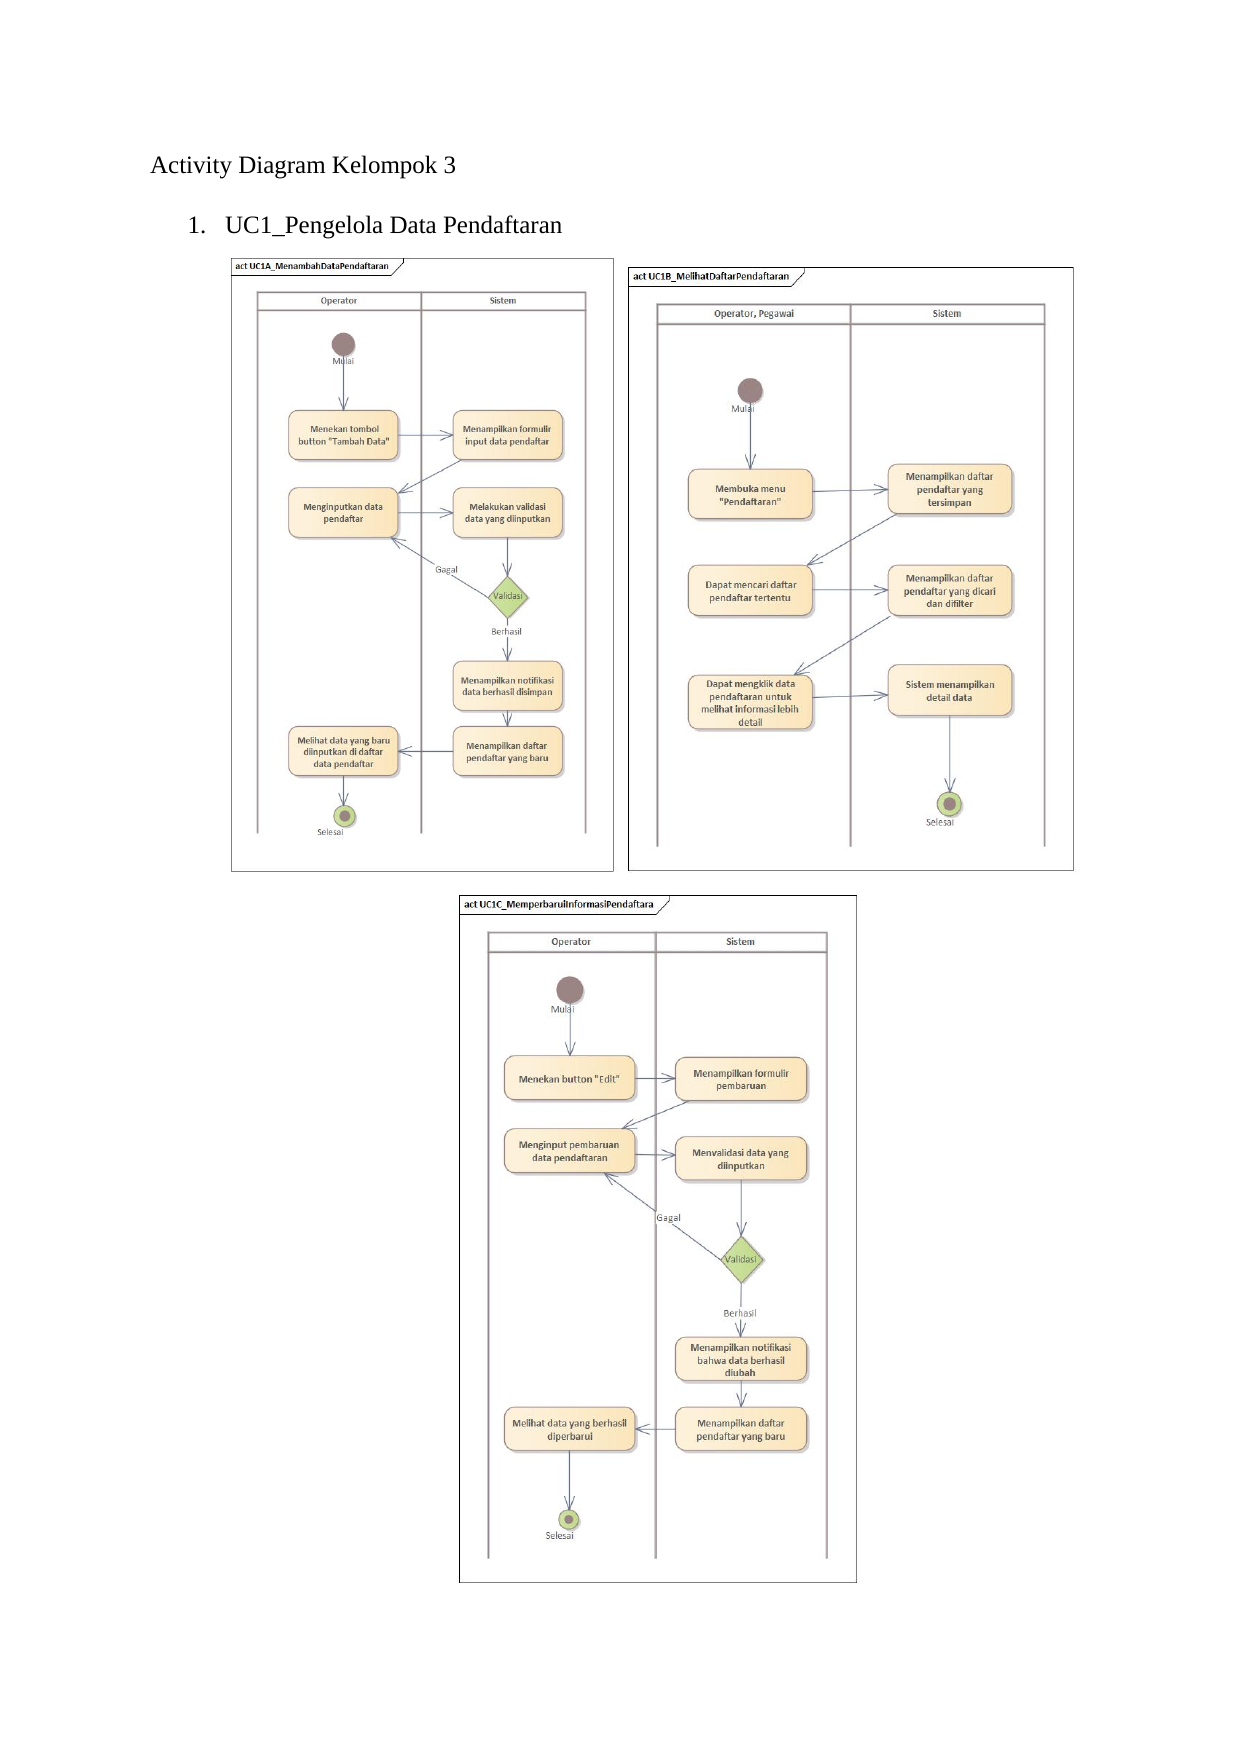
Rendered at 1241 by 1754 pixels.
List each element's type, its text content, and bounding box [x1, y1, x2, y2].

list UC1_Pengelola Data Pendaftaran [187, 210, 1090, 238]
picture [453, 890, 862, 1588]
picture [225, 252, 618, 876]
picture [622, 261, 1079, 876]
text Activity Diagram Kelompok 3 [150, 150, 1090, 179]
